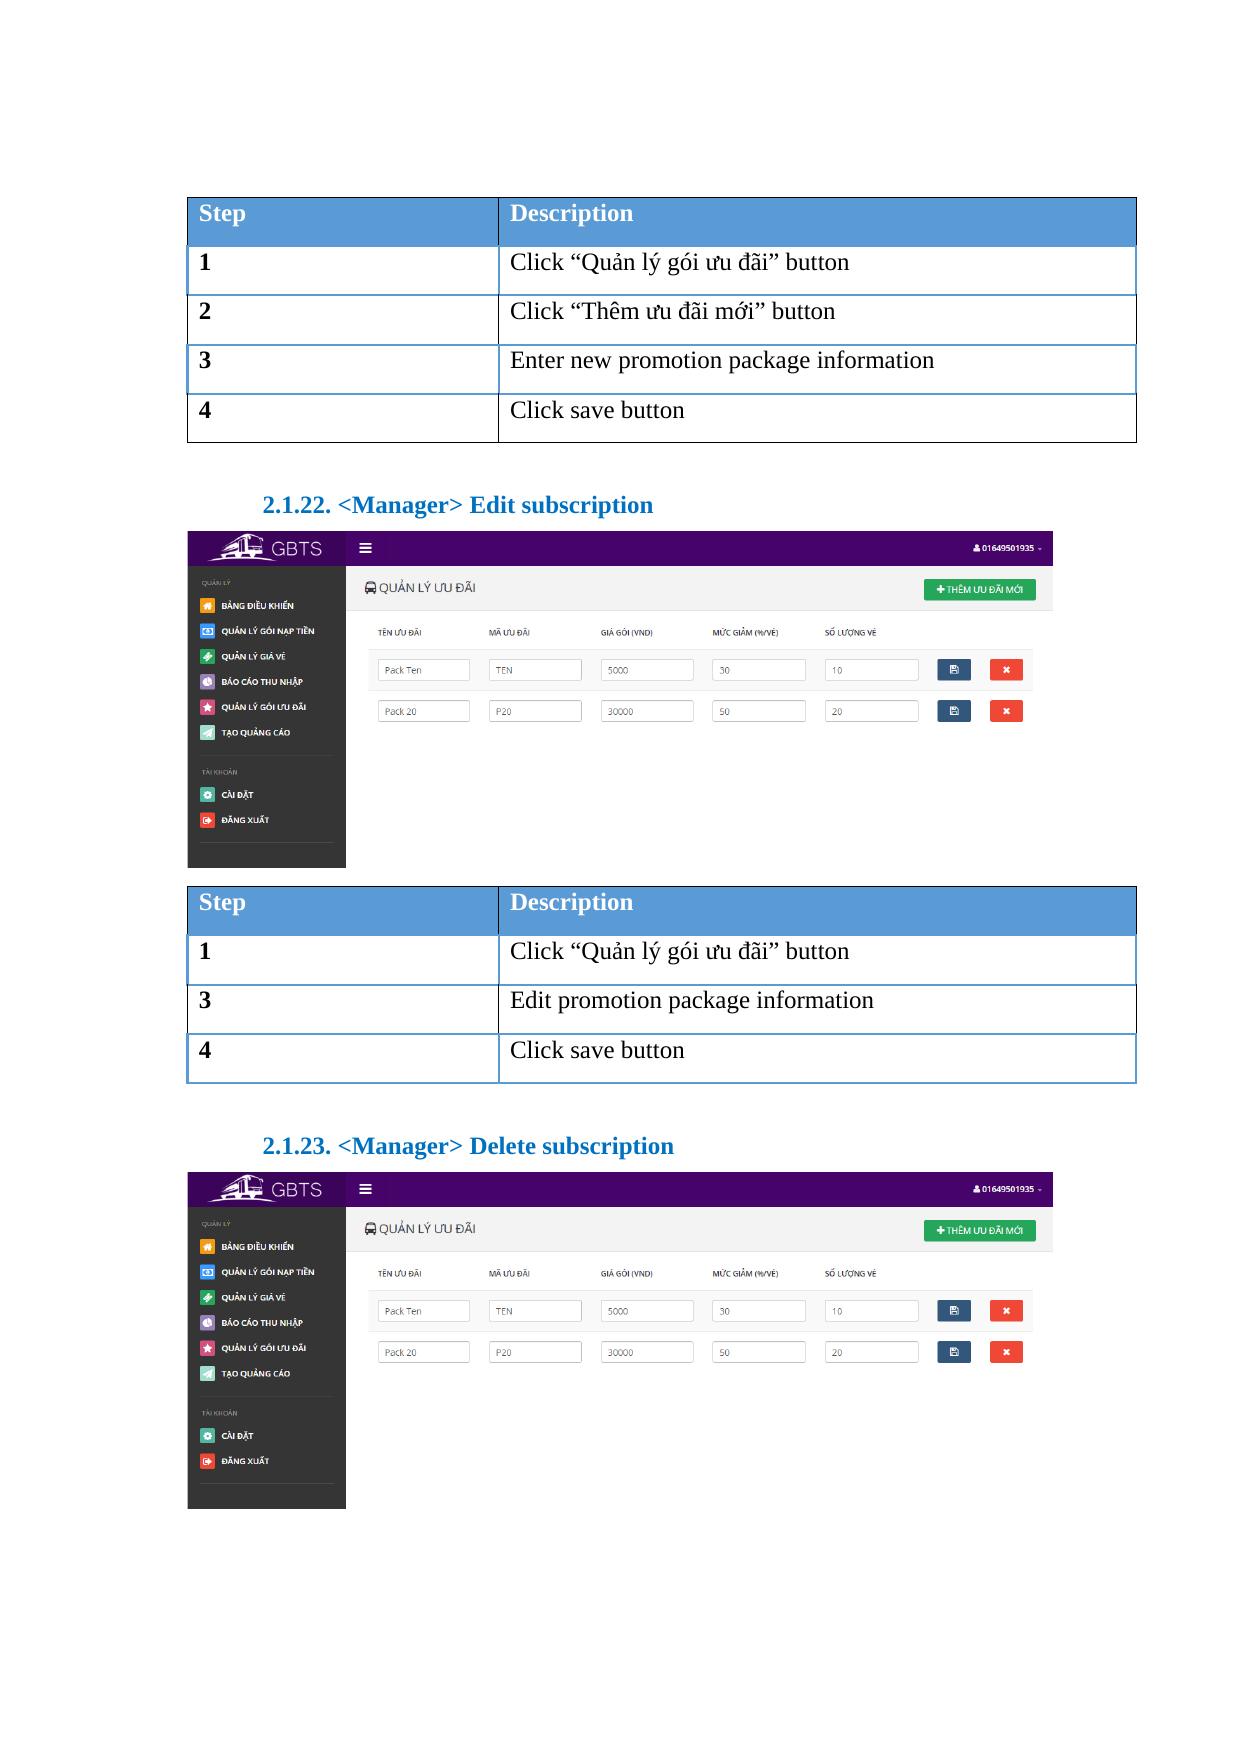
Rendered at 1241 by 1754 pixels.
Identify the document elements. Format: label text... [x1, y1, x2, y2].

table_cell Click “Quản lý gói ưu đãi” button [500, 247, 1135, 294]
table_cell 1 [189, 936, 498, 983]
table_header Description [499, 887, 1136, 934]
table_header Step [188, 198, 498, 245]
table_header Step [188, 887, 498, 934]
picture [187, 1172, 1053, 1509]
table_cell 3 [189, 346, 498, 393]
picture [187, 531, 1053, 868]
table_cell 3 [188, 986, 498, 1033]
table_cell Enter new promotion package information [500, 346, 1135, 393]
table_cell 4 [189, 1035, 498, 1082]
table_cell 4 [188, 395, 498, 442]
table_cell Click “Thêm ưu đãi mới” button [499, 296, 1136, 343]
table_header Description [499, 198, 1136, 245]
table_cell Click save button [499, 395, 1136, 442]
text <Manager> Delete subscription [262, 1131, 1053, 1160]
table_cell Click save button [500, 1035, 1135, 1082]
table_cell 1 [189, 247, 498, 294]
table_cell 2 [188, 296, 498, 343]
text <Manager> Edit subscription [262, 490, 1053, 519]
table_cell Edit promotion package information [499, 986, 1136, 1033]
table_cell Click “Quản lý gói ưu đãi” button [500, 936, 1135, 983]
